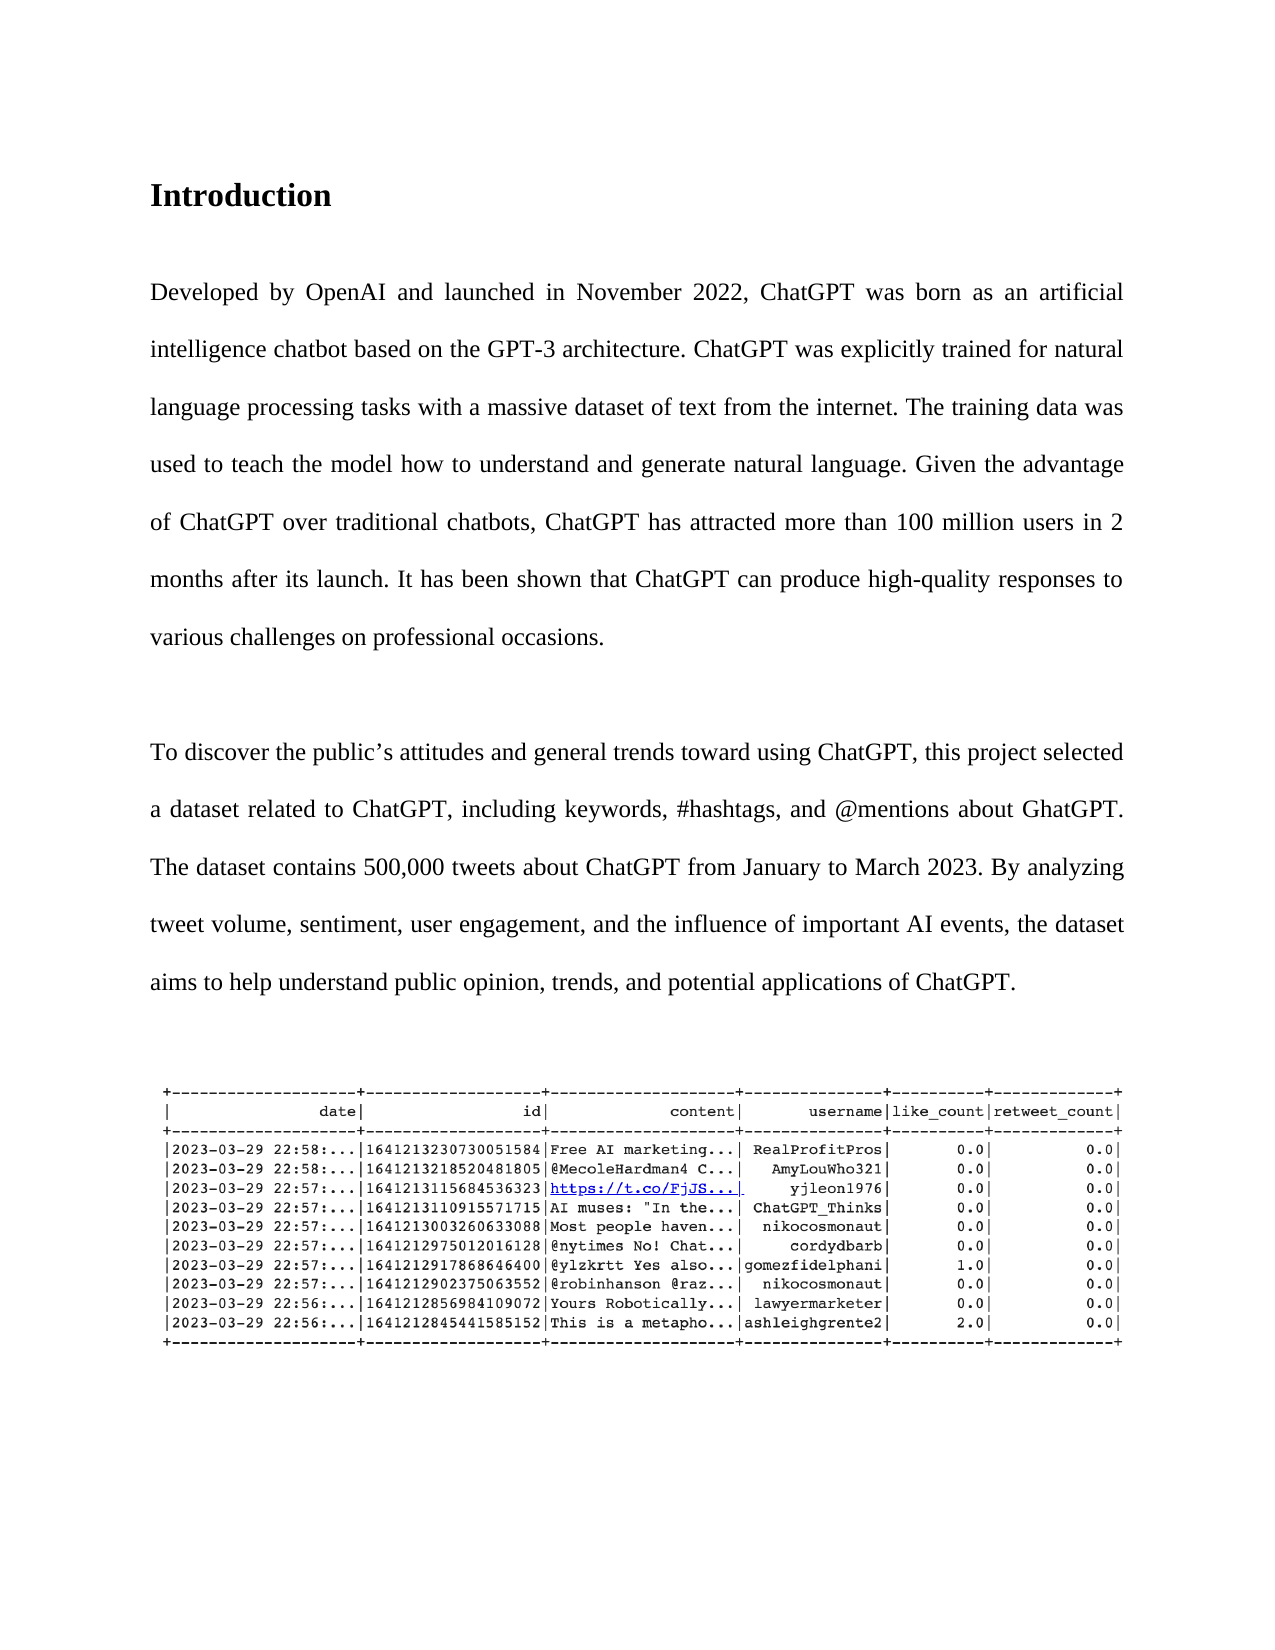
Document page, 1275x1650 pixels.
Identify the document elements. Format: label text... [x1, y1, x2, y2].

text To discover the public’s attitudes and general trends toward using ChatGPT, this project selected a dataset related to ChatGPT, including keywords, #hashtags, and @mentions about GhatGPT. The dataset contains 500,000 tweets about ChatGPT from January to March 2023. By analyzing tweet volume, sentiment, user engagement, and the influence of important AI events, the dataset aims to help understand public opinion, trends, and potential applications of ChatGPT. [150, 737, 1125, 995]
subtitle Introduction [150, 175, 1125, 213]
picture [150, 1081, 1125, 1353]
text Developed by OpenAI and launched in November 2022, ChatGPT was born as an artificial intelligence chatbot based on the GPT-3 architecture. ChatGPT was explicitly trained for natural language processing tasks with a massive dataset of text from the internet. The training data was used to teach the model how to understand and generate natural language. Given the advantage of ChatGPT over traditional chatbots, ChatGPT has attracted more than 100 million users in 2 months after its launch. It has been shown that ChatGPT can produce high-quality responses to various challenges on professional occasions. [150, 277, 1125, 650]
